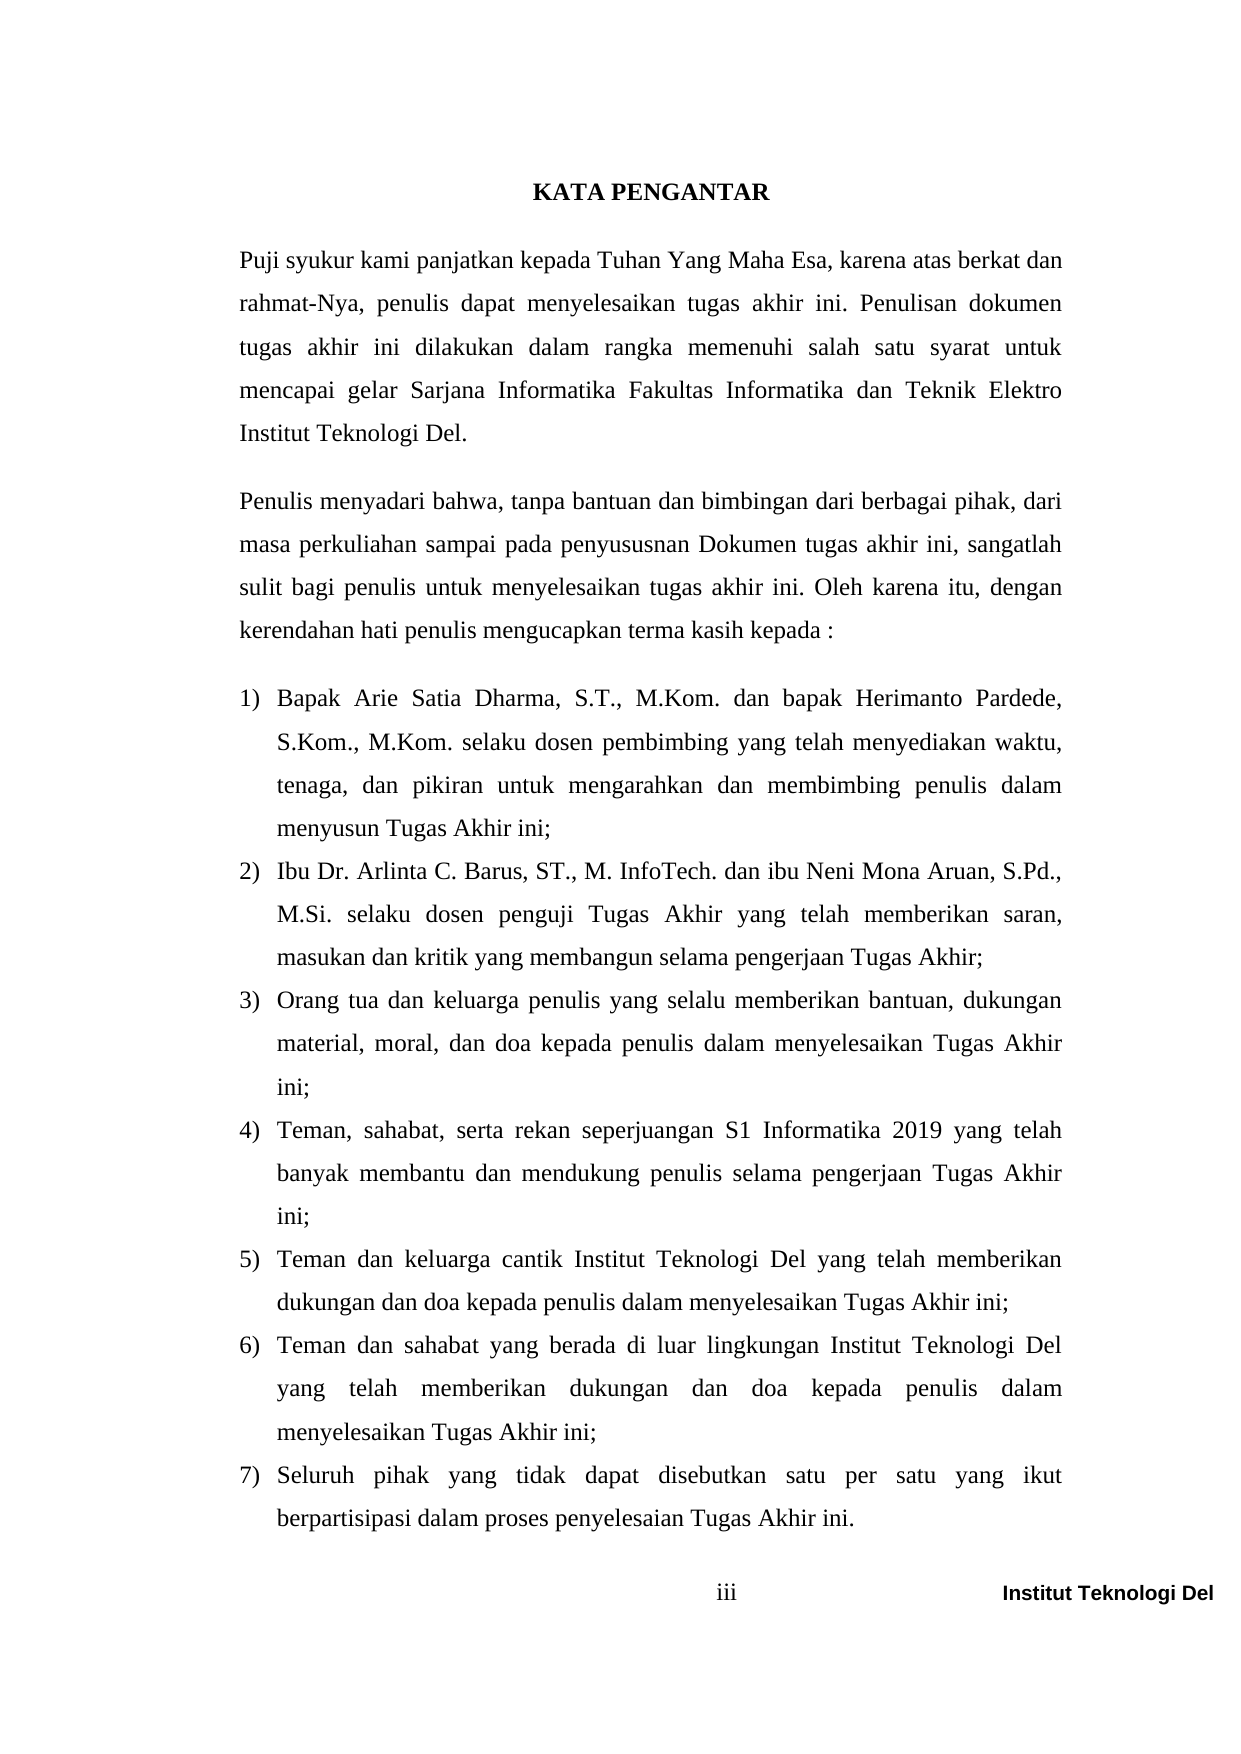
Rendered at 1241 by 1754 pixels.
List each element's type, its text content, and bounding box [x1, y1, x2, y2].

text Penulis menyadari bahwa, tanpa bantuan dan bimbingan dari berbagai pihak, dari masa perkuliahan sampai pada penyususnan Dokumen tugas akhir ini, sangatlah sulit bagi penulis untuk menyelesaikan tugas akhir ini. Oleh karena itu, dengan kerendahan hati penulis mengucapkan terma kasih kepada : [239, 486, 1063, 644]
text Puji syukur kami panjatkan kepada Tuhan Yang Maha Esa, karena atas berkat dan rahmat-Nya, penulis dapat menyelesaikan tugas akhir ini. Penulisan dokumen tugas akhir ini dilakukan dalam rangka memenuhi salah satu syarat untuk mencapai gelar Sarjana Informatika Fakultas Informatika dan Teknik Elektro Institut Teknologi Del. [239, 245, 1063, 447]
list Teman, sahabat, serta rekan seperjuangan S1 Informatika 2019 yang telah banyak membantu dan mendukung penulis selama pengerjaan Tugas Akhir ini; [239, 1115, 1063, 1230]
list Teman dan keluarga cantik Institut Teknologi Del yang telah memberikan dukungan dan doa kepada penulis dalam menyelesaikan Tugas Akhir ini; [239, 1244, 1063, 1316]
list Seluruh pihak yang tidak dapat disebutkan satu per satu yang ikut berpartisipasi dalam proses penyelesaian Tugas Akhir ini. [239, 1460, 1063, 1532]
list Ibu Dr. Arlinta C. Barus, ST., M. InfoTech. dan ibu Neni Mona Aruan, S.Pd., M.Si. selaku dosen penguji Tugas Akhir yang telah memberikan saran, masukan dan kritik yang membangun selama pengerjaan Tugas Akhir; [239, 856, 1063, 971]
list Bapak Arie Satia Dharma, S.T., M.Kom. dan bapak Herimanto Pardede, S.Kom., M.Kom. selaku dosen pembimbing yang telah menyediakan waktu, tenaga, dan pikiran untuk mengarahkan dan membimbing penulis dalam menyusun Tugas Akhir ini; [239, 683, 1063, 842]
subtitle KATA PENGANTAR [239, 177, 1063, 206]
list Teman dan sahabat yang berada di luar lingkungan Institut Teknologi Del yang telah memberikan dukungan dan doa kepada penulis dalam menyelesaikan Tugas Akhir ini; [239, 1330, 1063, 1445]
list Orang tua dan keluarga penulis yang selalu memberikan bantuan, dukungan material, moral, dan doa kepada penulis dalam menyelesaikan Tugas Akhir ini; [239, 985, 1063, 1100]
